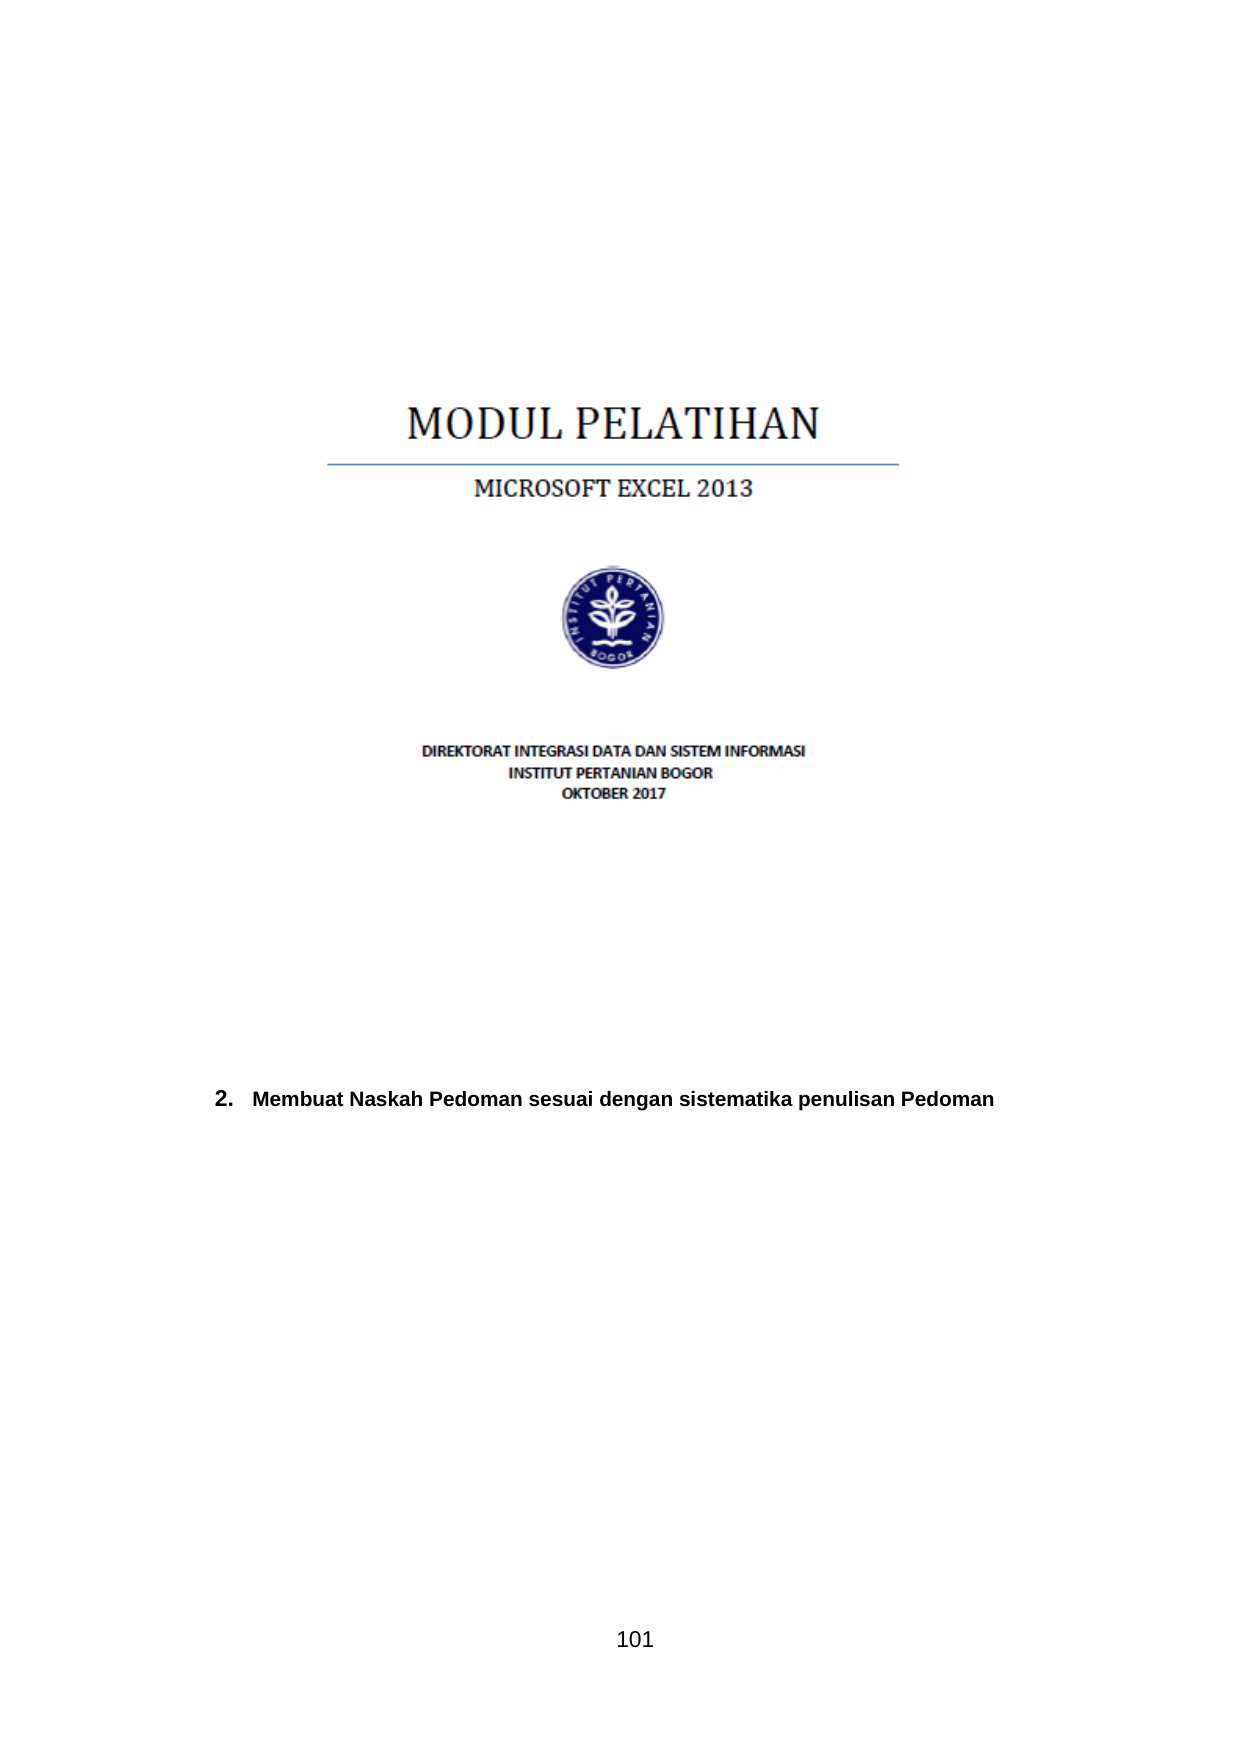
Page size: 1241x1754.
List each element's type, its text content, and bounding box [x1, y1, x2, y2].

list Membuat Naskah Pedoman sesuai dengan sistematika penulisan Pedoman [214, 1085, 1093, 1111]
picture [252, 177, 976, 1059]
